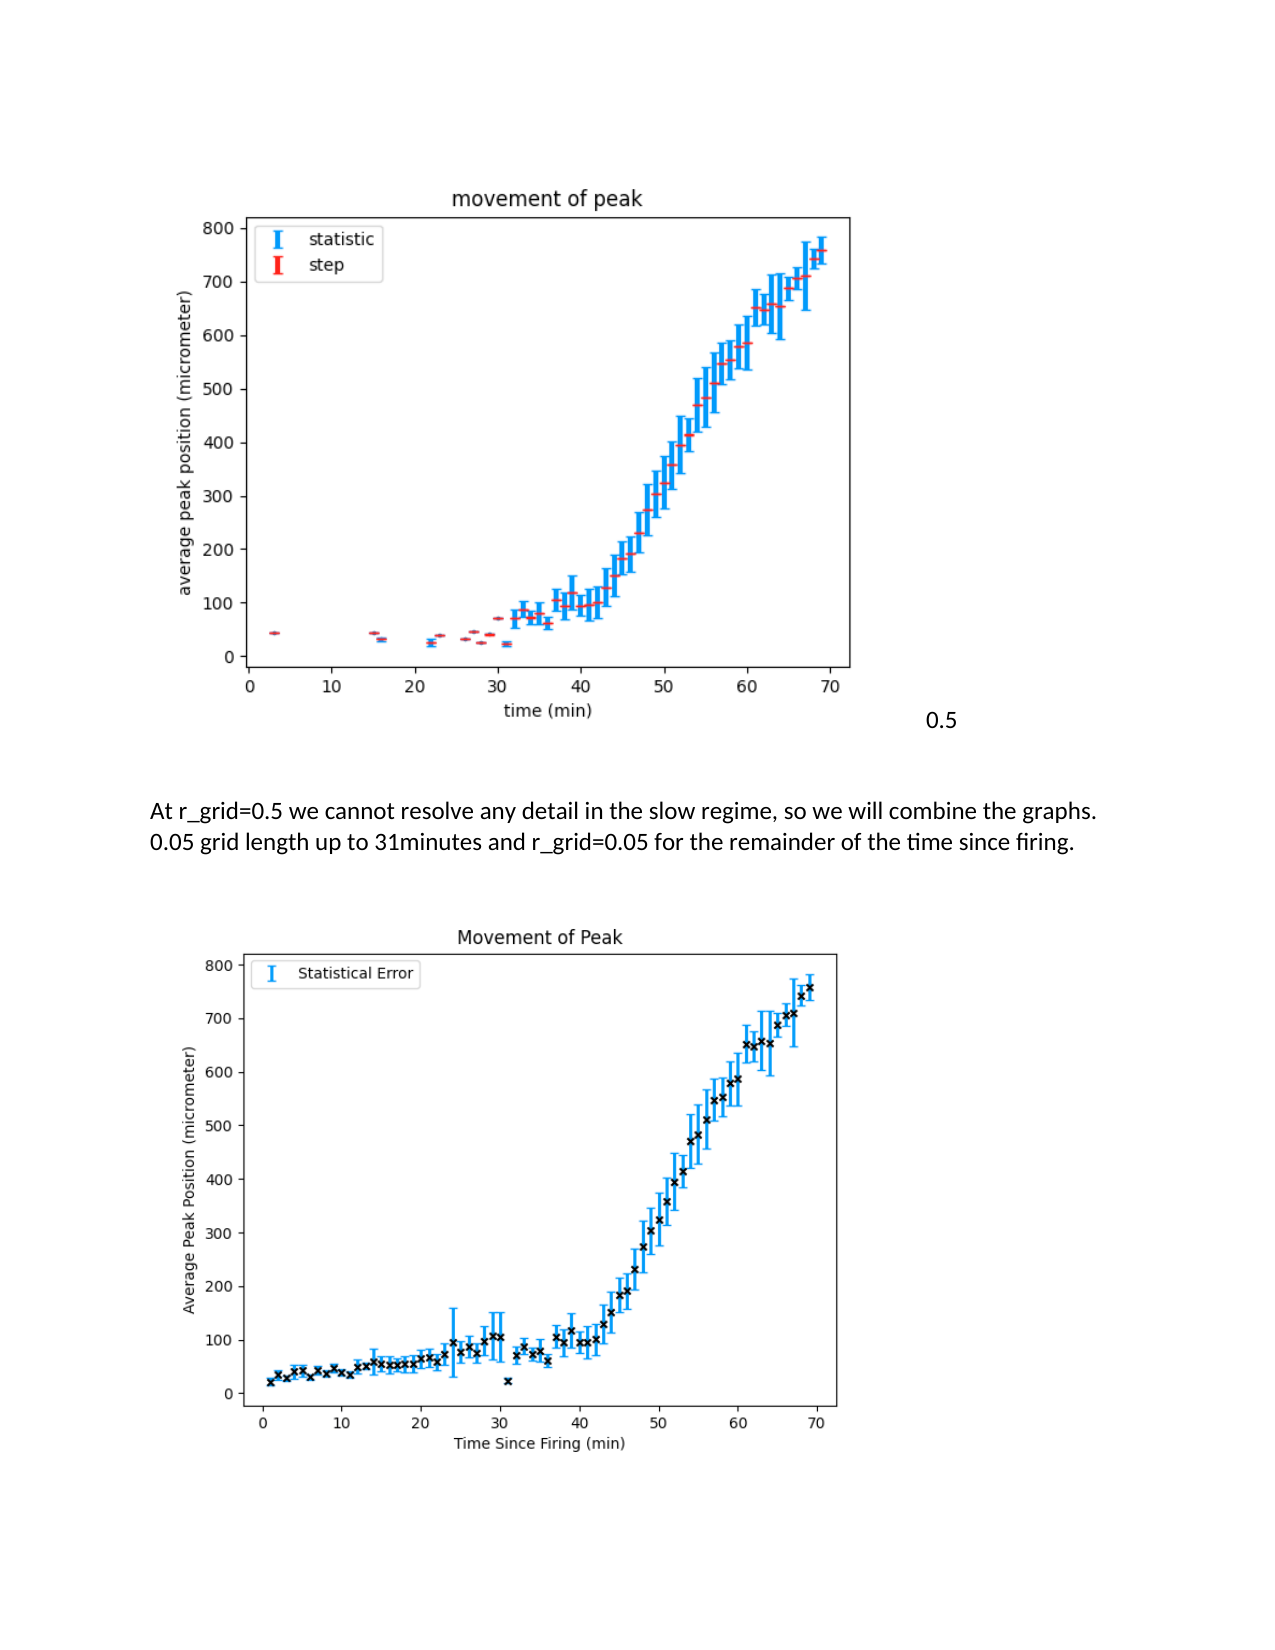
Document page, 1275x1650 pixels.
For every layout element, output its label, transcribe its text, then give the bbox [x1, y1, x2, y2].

picture [150, 887, 905, 1466]
text At r_grid=0.5 we cannot resolve any detail in the slow regime, so we will combine the graphs. 0.05 grid length up to 31minutes and r_grid=0.05 for the remainder of the time since firing. [150, 795, 1125, 856]
picture [150, 150, 926, 729]
